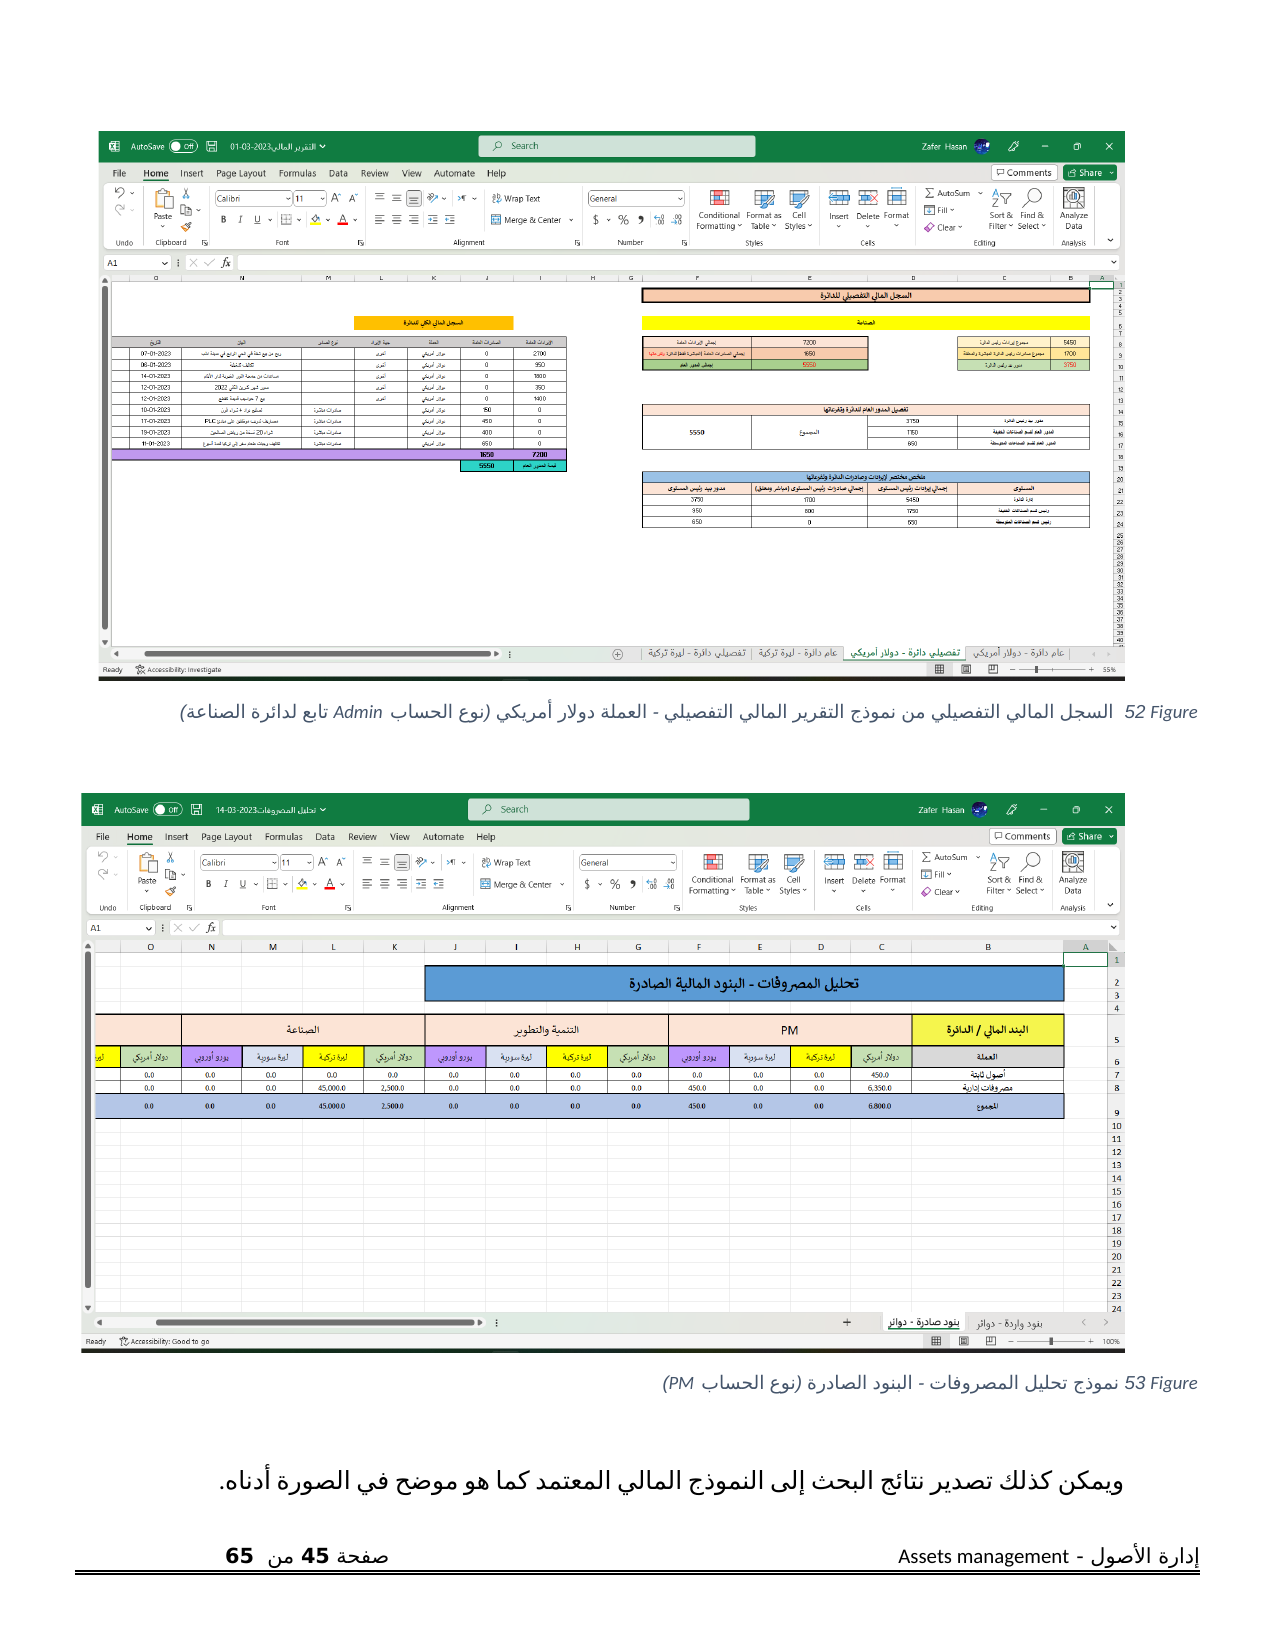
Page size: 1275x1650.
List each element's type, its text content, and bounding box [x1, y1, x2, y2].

text ويمكن كذلك تصدير نتائج البحث إلى النموذج المالي المعتمد كما هو موضح في الصورة أدناه. [75, 1465, 1200, 1495]
picture [98, 131, 1125, 681]
text Figure 53 نموذج تحليل المصروفات - البنود الصادرة (نوع الحساب PM) [75, 1371, 1200, 1394]
text Figure 52 السجل المالي التفصيلي من نموذج التقرير المالي التفصيلي - العملة دولار أمريكي (نوع الحساب Admin تابع لدائرة الصناعة) [75, 700, 1200, 723]
picture [81, 793, 1125, 1353]
